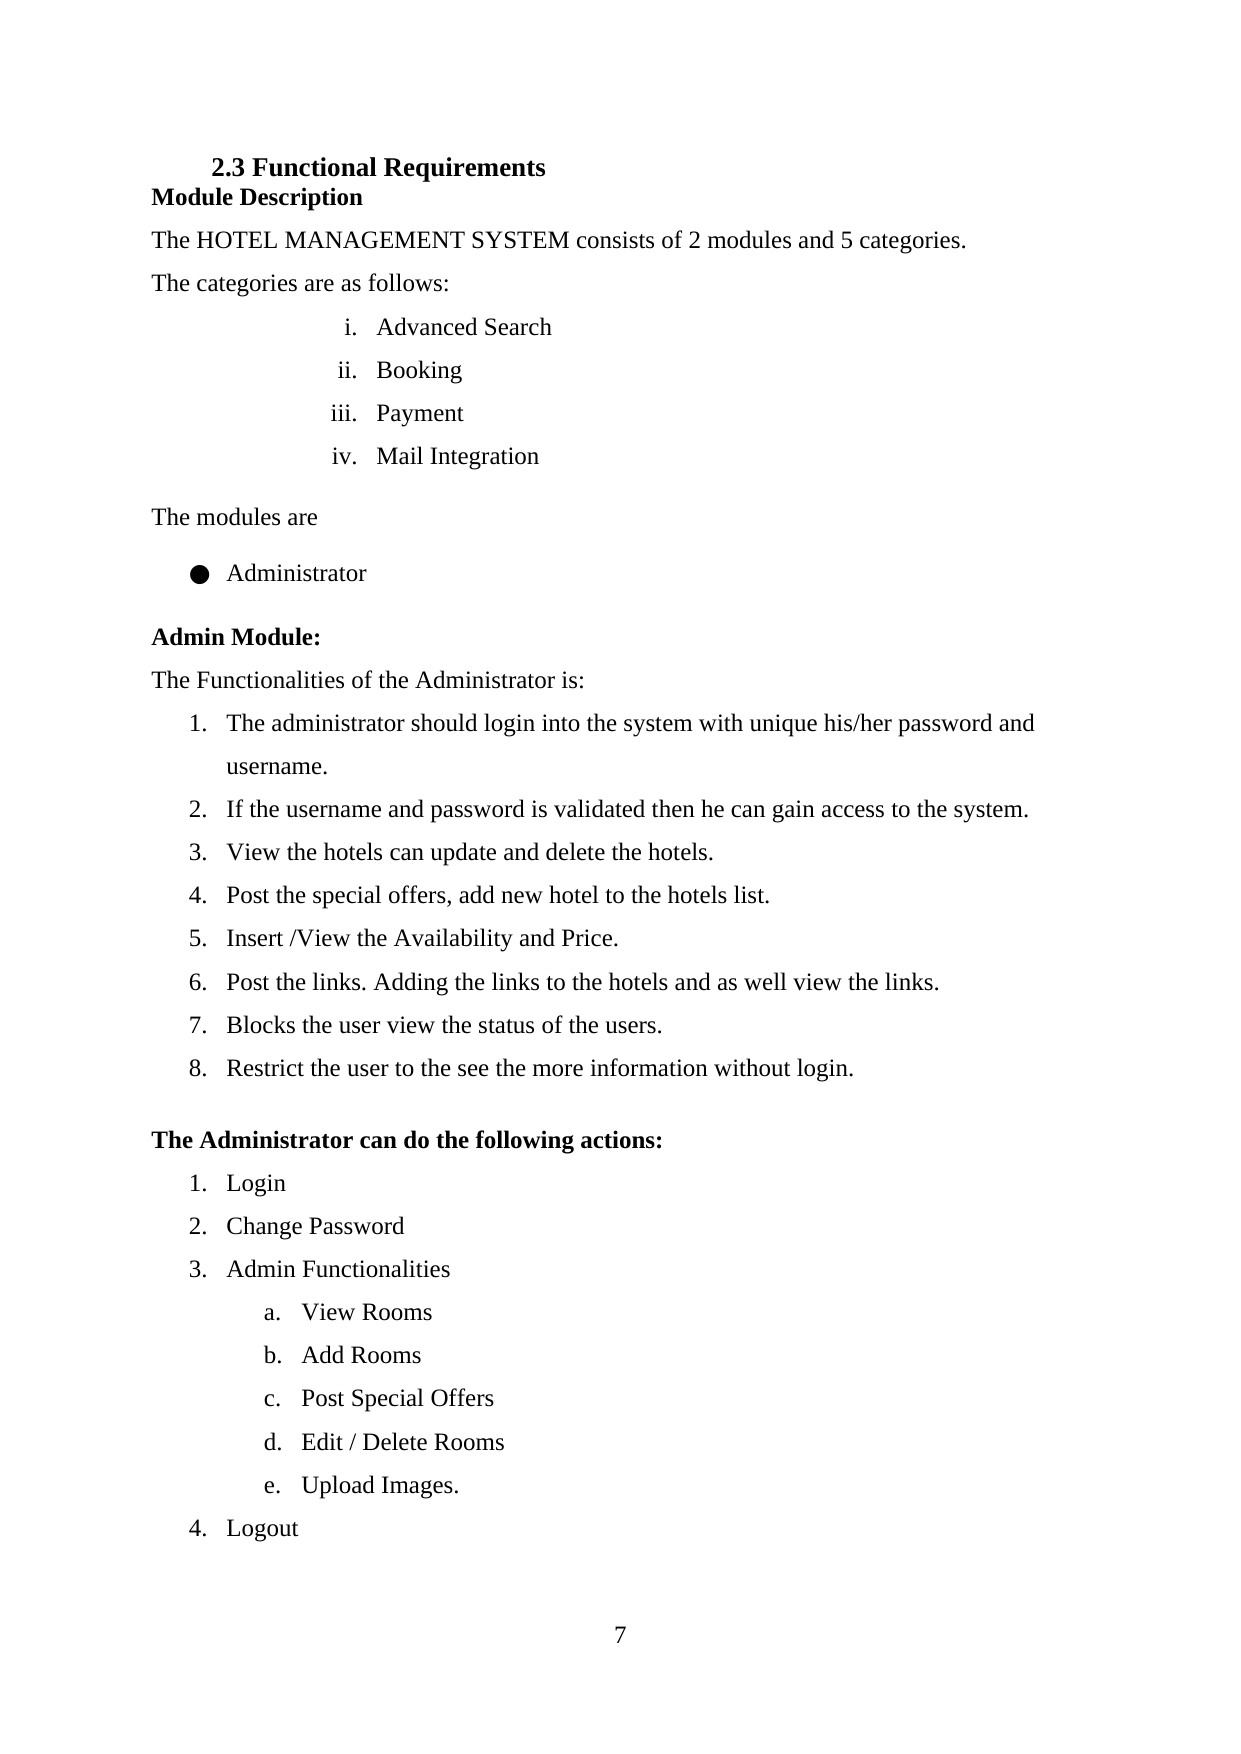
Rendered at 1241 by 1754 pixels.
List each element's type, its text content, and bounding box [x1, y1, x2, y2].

text The modules are [151, 502, 1089, 530]
list Logout [189, 1513, 1089, 1542]
subtitle 2.3 Functional Requirements [151, 151, 1089, 182]
list Post the links. Adding the links to the hotels and as well view the links. [189, 967, 1089, 995]
text Module Description [151, 182, 1089, 211]
list Mail Integration [357, 441, 1089, 470]
list Upload Images. [264, 1470, 1089, 1498]
list Post the special offers, add new hotel to the hotels list. [189, 880, 1089, 909]
text The categories are as follows: [151, 268, 1089, 297]
text The Functionalities of the Administrator is: [151, 665, 1089, 693]
text The Administrator can do the following actions: [151, 1125, 1089, 1153]
text Admin Module: [151, 622, 1089, 650]
list Edit / Delete Rooms [264, 1427, 1089, 1455]
list Login [189, 1168, 1089, 1197]
list Administrator [189, 545, 1089, 596]
text The HOTEL MANAGEMENT SYSTEM consists of 2 modules and 5 categories. [151, 225, 1089, 254]
list If the username and password is validated then he can gain access to the system. [189, 794, 1089, 823]
list Add Rooms [264, 1340, 1089, 1369]
list Change Password [189, 1211, 1089, 1240]
list Insert /View the Availability and Price. [189, 923, 1089, 952]
list The administrator should login into the system with unique his/her password and username. [189, 708, 1089, 780]
list Booking [357, 355, 1089, 383]
list View the hotels can update and delete the hotels. [189, 837, 1089, 866]
list Restrict the user to the see the more information without login. [189, 1053, 1089, 1082]
list Payment [357, 398, 1089, 427]
list Advanced Search [357, 312, 1089, 340]
list Admin Functionalities [189, 1254, 1089, 1283]
list View Rooms [264, 1297, 1089, 1326]
list Blocks the user view the status of the users. [189, 1010, 1089, 1038]
list Post Special Offers [264, 1383, 1089, 1412]
